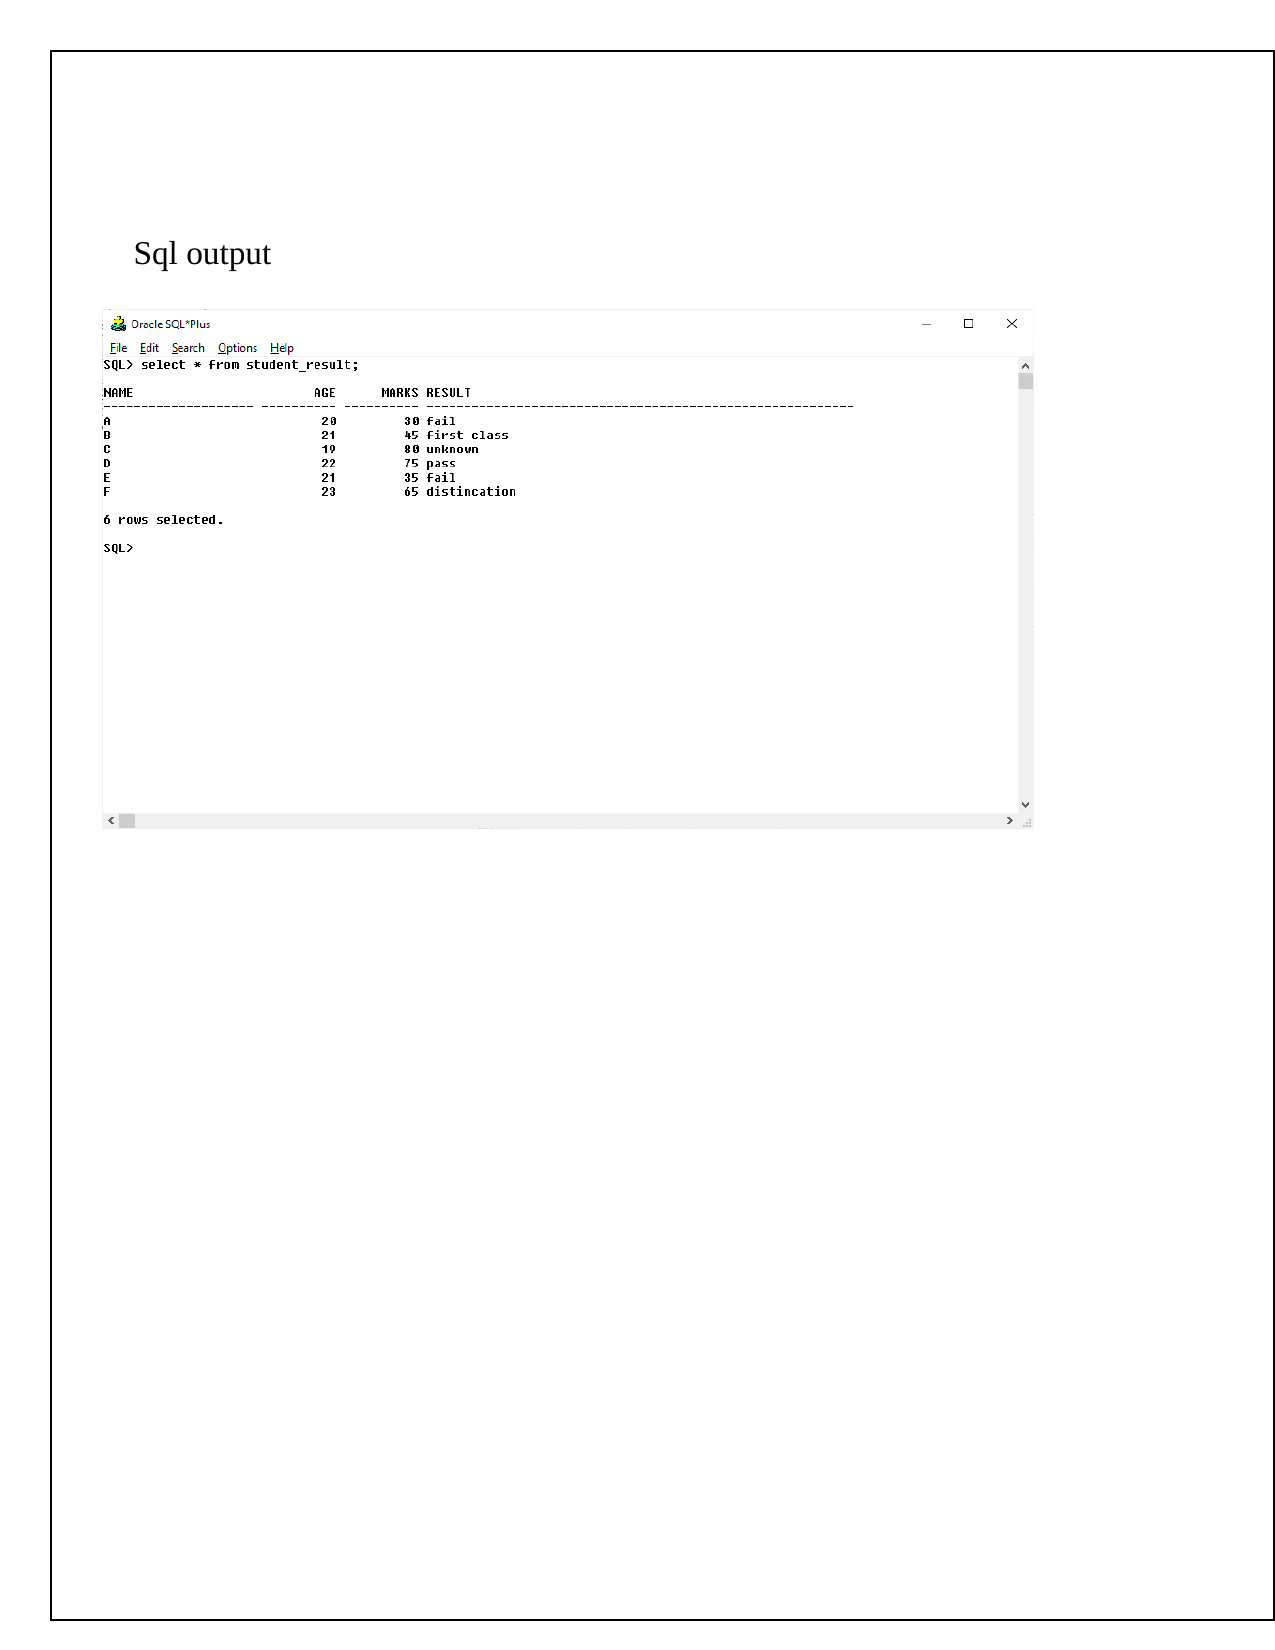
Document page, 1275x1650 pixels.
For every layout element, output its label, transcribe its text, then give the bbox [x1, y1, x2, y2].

picture [102, 309, 1034, 829]
text Sql output [133, 233, 1273, 271]
